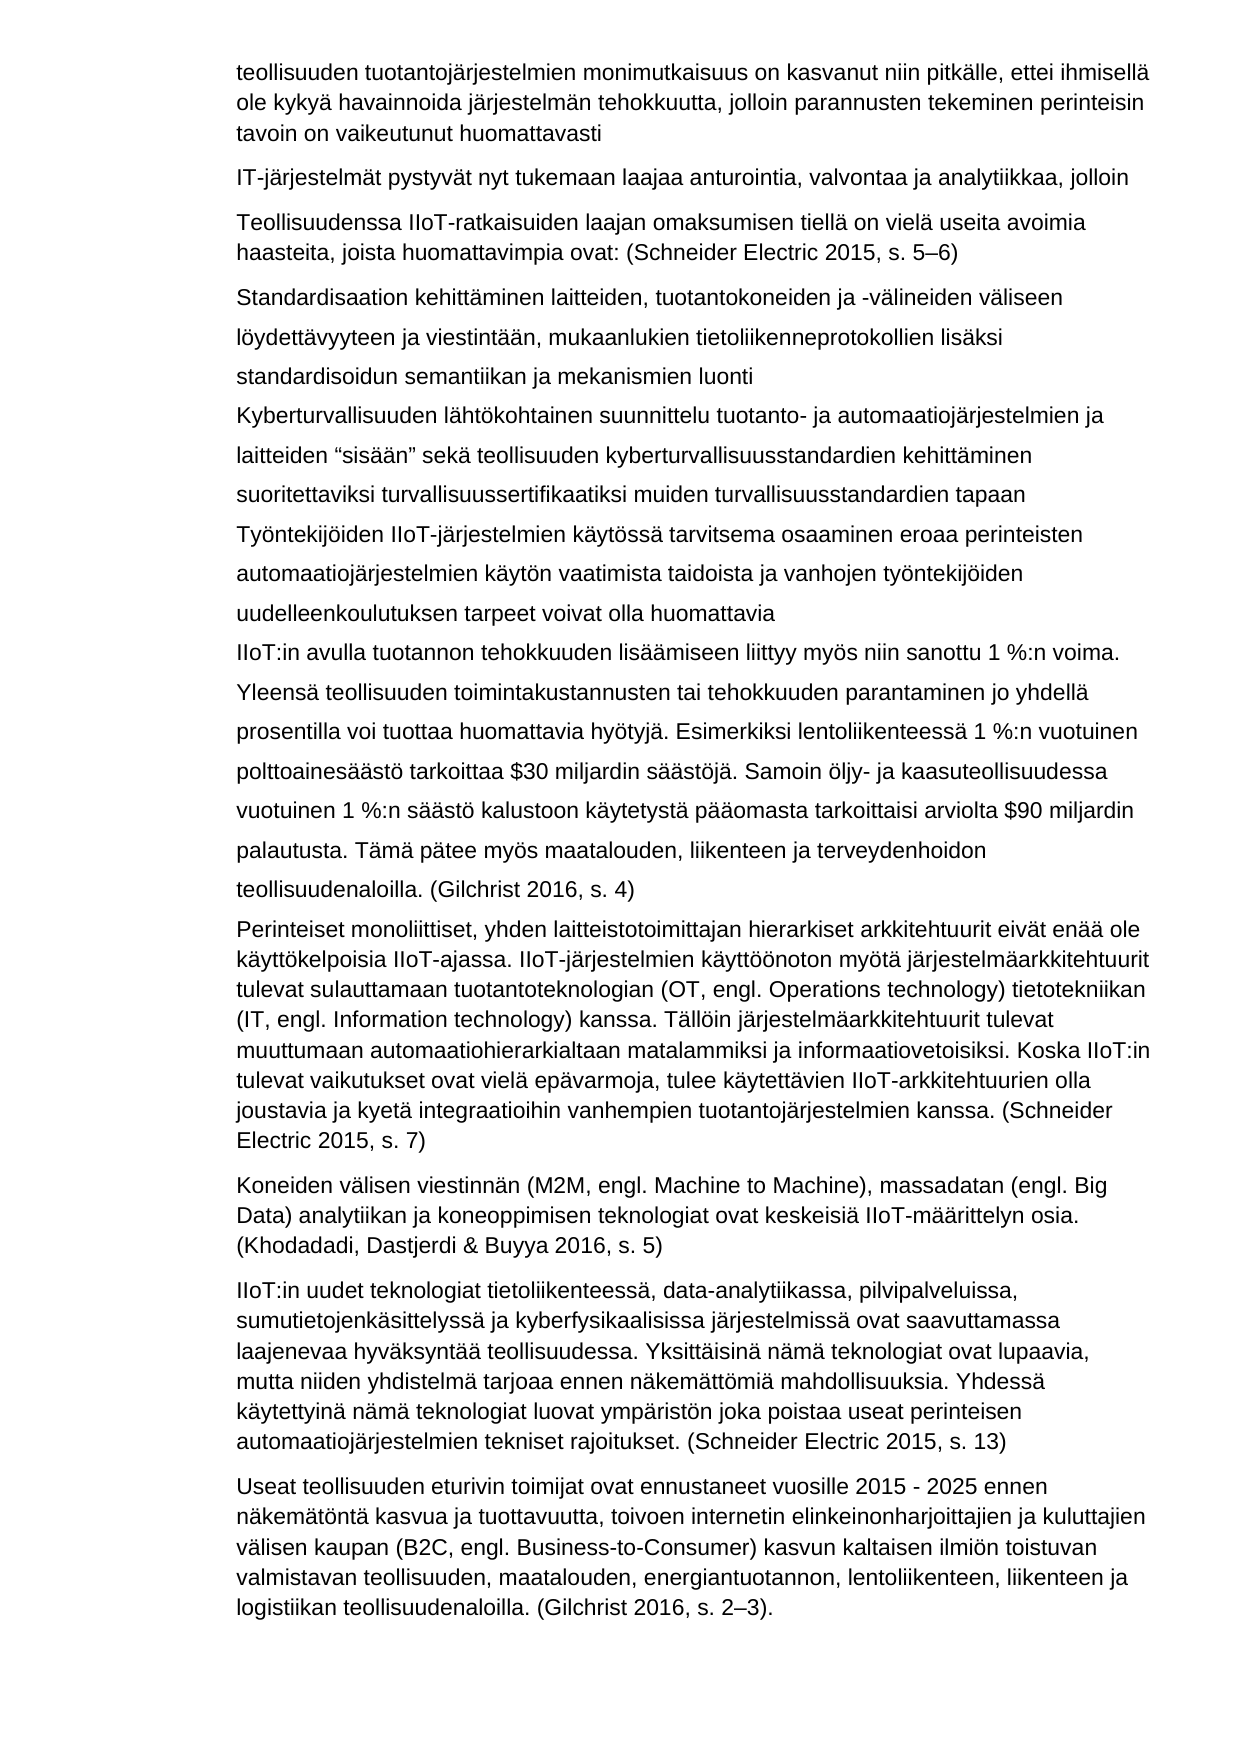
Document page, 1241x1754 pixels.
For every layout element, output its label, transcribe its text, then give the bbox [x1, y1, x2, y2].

text Useat teollisuuden eturivin toimijat ovat ennustaneet vuosille 2015 - 2025 ennen näkemätöntä kasvua ja tuottavuutta, toivoen internetin elinkeinonharjoittajien ja kuluttajien välisen kaupan (B2C, engl. Business-to-Consumer) kasvun kaltaisen ilmiön toistuvan valmistavan teollisuuden, maatalouden, energiantuotannon, lentoliikenteen, liikenteen ja logistiikan teollisuudenaloilla. (Gilchrist 2016, s. 2–3). [236, 1473, 1152, 1620]
text Teollisuudenssa IIoT-ratkaisuiden laajan omaksumisen tiellä on vielä useita avoimia haasteita, joista huomattavimpia ovat: (Schneider Electric 2015, s. 5–6) [236, 209, 1152, 266]
text Perinteiset monoliittiset, yhden laitteistotoimittajan hierarkiset arkkitehtuurit eivät enää ole käyttökelpoisia IIoT-ajassa. IIoT-järjestelmien käyttöönoton myötä järjestelmäarkkitehtuurit tulevat sulauttamaan tuotantoteknologian (OT, engl. Operations technology) tietotekniikan (IT, engl. Information technology) kanssa. Tällöin järjestelmäarkkitehtuurit tulevat muuttumaan automaatiohierarkialtaan matalammiksi ja informaatiovetoisiksi. Koska IIoT:in tulevat vaikutukset ovat vielä epävarmoja, tulee käytettävien IIoT-arkkitehtuurien olla joustavia ja kyetä integraatioihin vanhempien tuotantojärjestelmien kanssa. (Schneider Electric 2015, s. 7) [236, 916, 1152, 1153]
text Koneiden välisen viestinnän (M2M, engl. Machine to Machine), massadatan (engl. Big Data) analytiikan ja koneoppimisen teknologiat ovat keskeisiä IIoT-määrittelyn osia. (Khodadadi, Dastjerdi & Buyya 2016, s. 5) [236, 1172, 1152, 1259]
text IIoT:in uudet teknologiat tietoliikenteessä, data-analytiikassa, pilvipalveluissa, sumutietojenkäsittelyssä ja kyberfysikaalisissa järjestelmissä ovat saavuttamassa laajenevaa hyväksyntää teollisuudessa. Yksittäisinä nämä teknologiat ovat lupaavia, mutta niiden yhdistelmä tarjoaa ennen näkemättömiä mahdollisuuksia. Yhdessä käytettyinä nämä teknologiat luovat ympäristön joka poistaa useat perinteisen automaatiojärjestelmien tekniset rajoitukset. (Schneider Electric 2015, s. 13) [236, 1277, 1152, 1454]
text IT-järjestelmät pystyvät nyt tukemaan laajaa anturointia, valvontaa ja analytiikkaa, jolloin [236, 164, 1152, 191]
text teollisuuden tuotantojärjestelmien monimutkaisuus on kasvanut niin pitkälle, ettei ihmisellä ole kykyä havainnoida järjestelmän tehokkuutta, jolloin parannusten tekeminen perinteisin tavoin on vaikeutunut huomattavasti [236, 59, 1152, 146]
